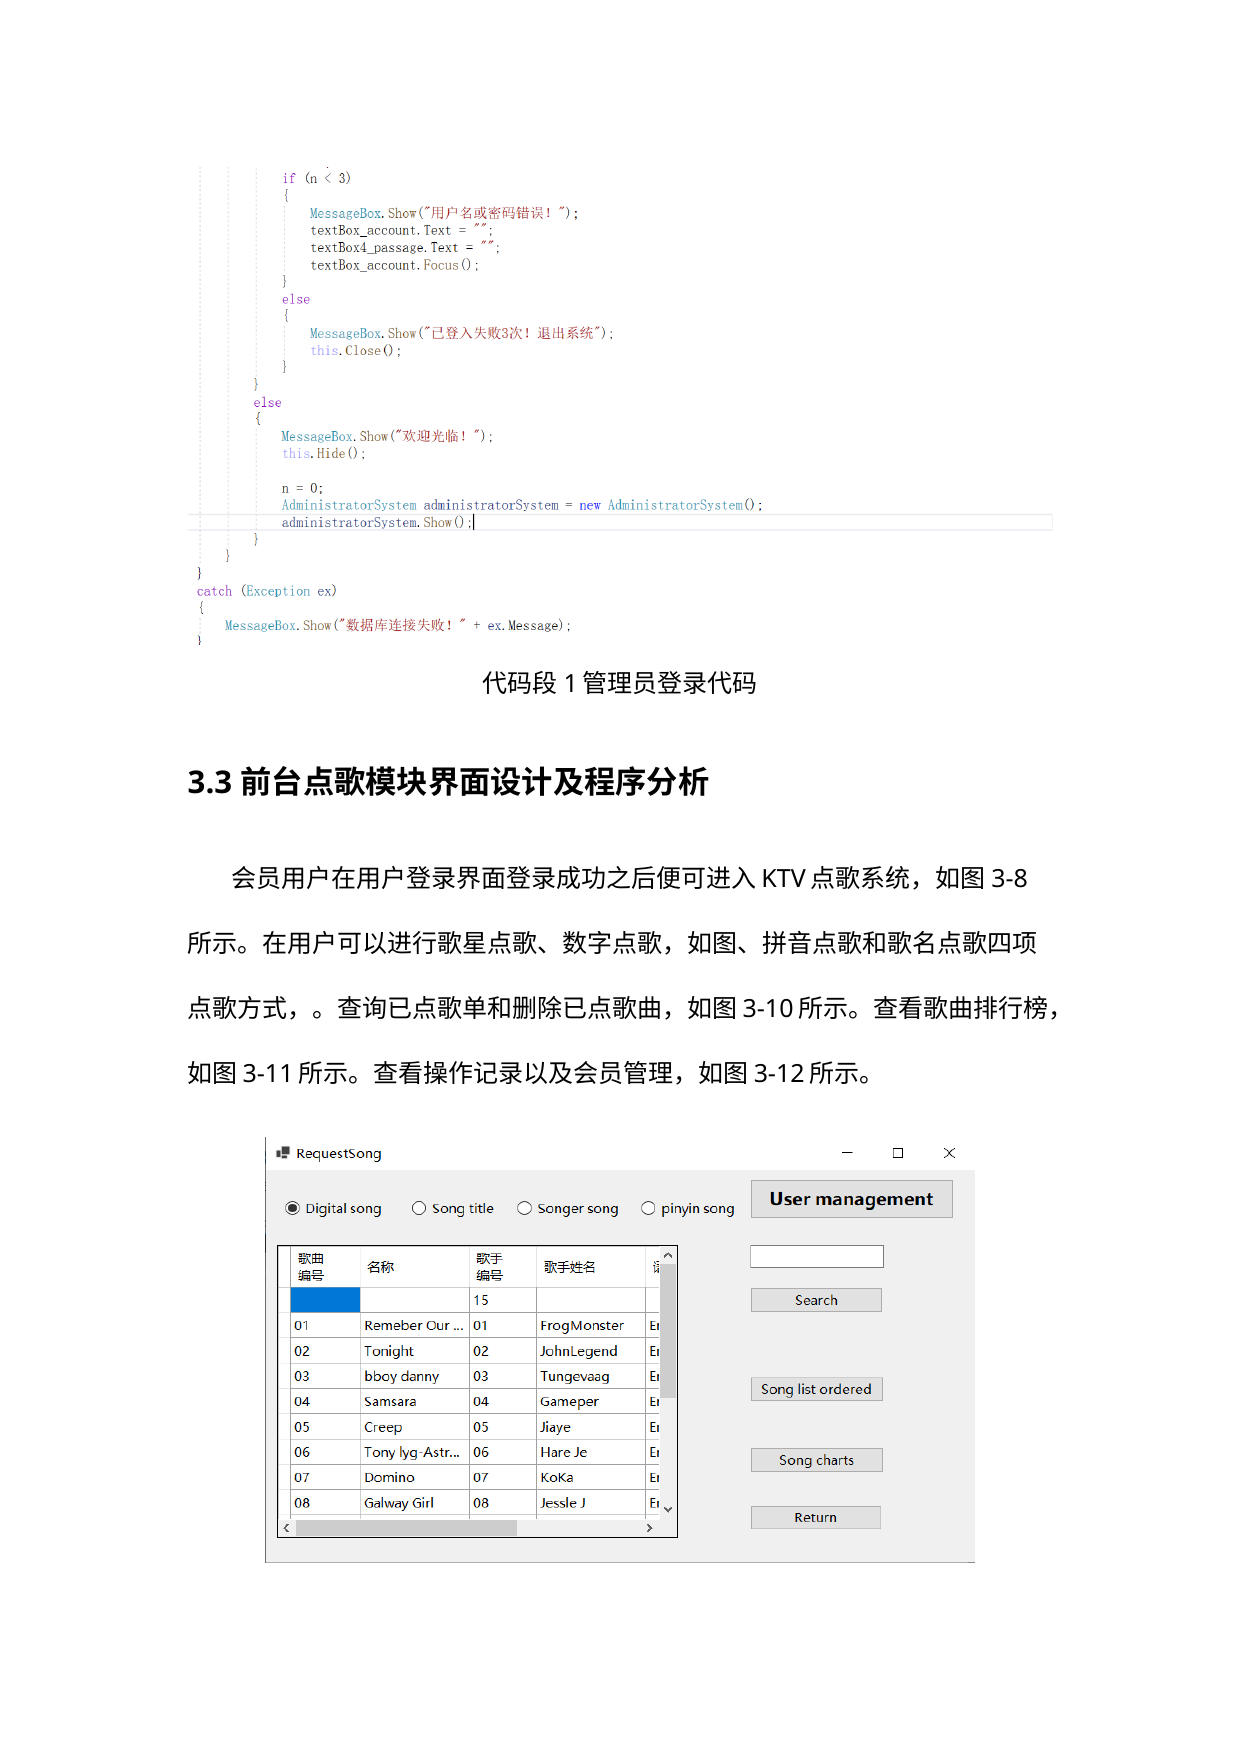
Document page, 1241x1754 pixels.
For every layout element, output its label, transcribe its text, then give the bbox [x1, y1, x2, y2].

picture [265, 1137, 975, 1563]
text 3.3 前台点歌模块界面设计及程序分析 [187, 747, 1053, 812]
picture [187, 167, 1053, 645]
text 代码段 1管理员登录代码 [187, 649, 1053, 714]
text 会员用户在用户登录界面登录成功之后便可进入KTV点歌系统，如图 3-8 所示。在用户可以进行歌星点歌、数字点歌，如图、拼音点歌和歌名点歌四项点歌方式，。查询已点歌单和删除已点歌曲，如图3-10所示。查看歌曲排行榜，如图3-11所示。查看操作记录以及会员管理，如图3-12所示。 [187, 844, 1053, 1104]
